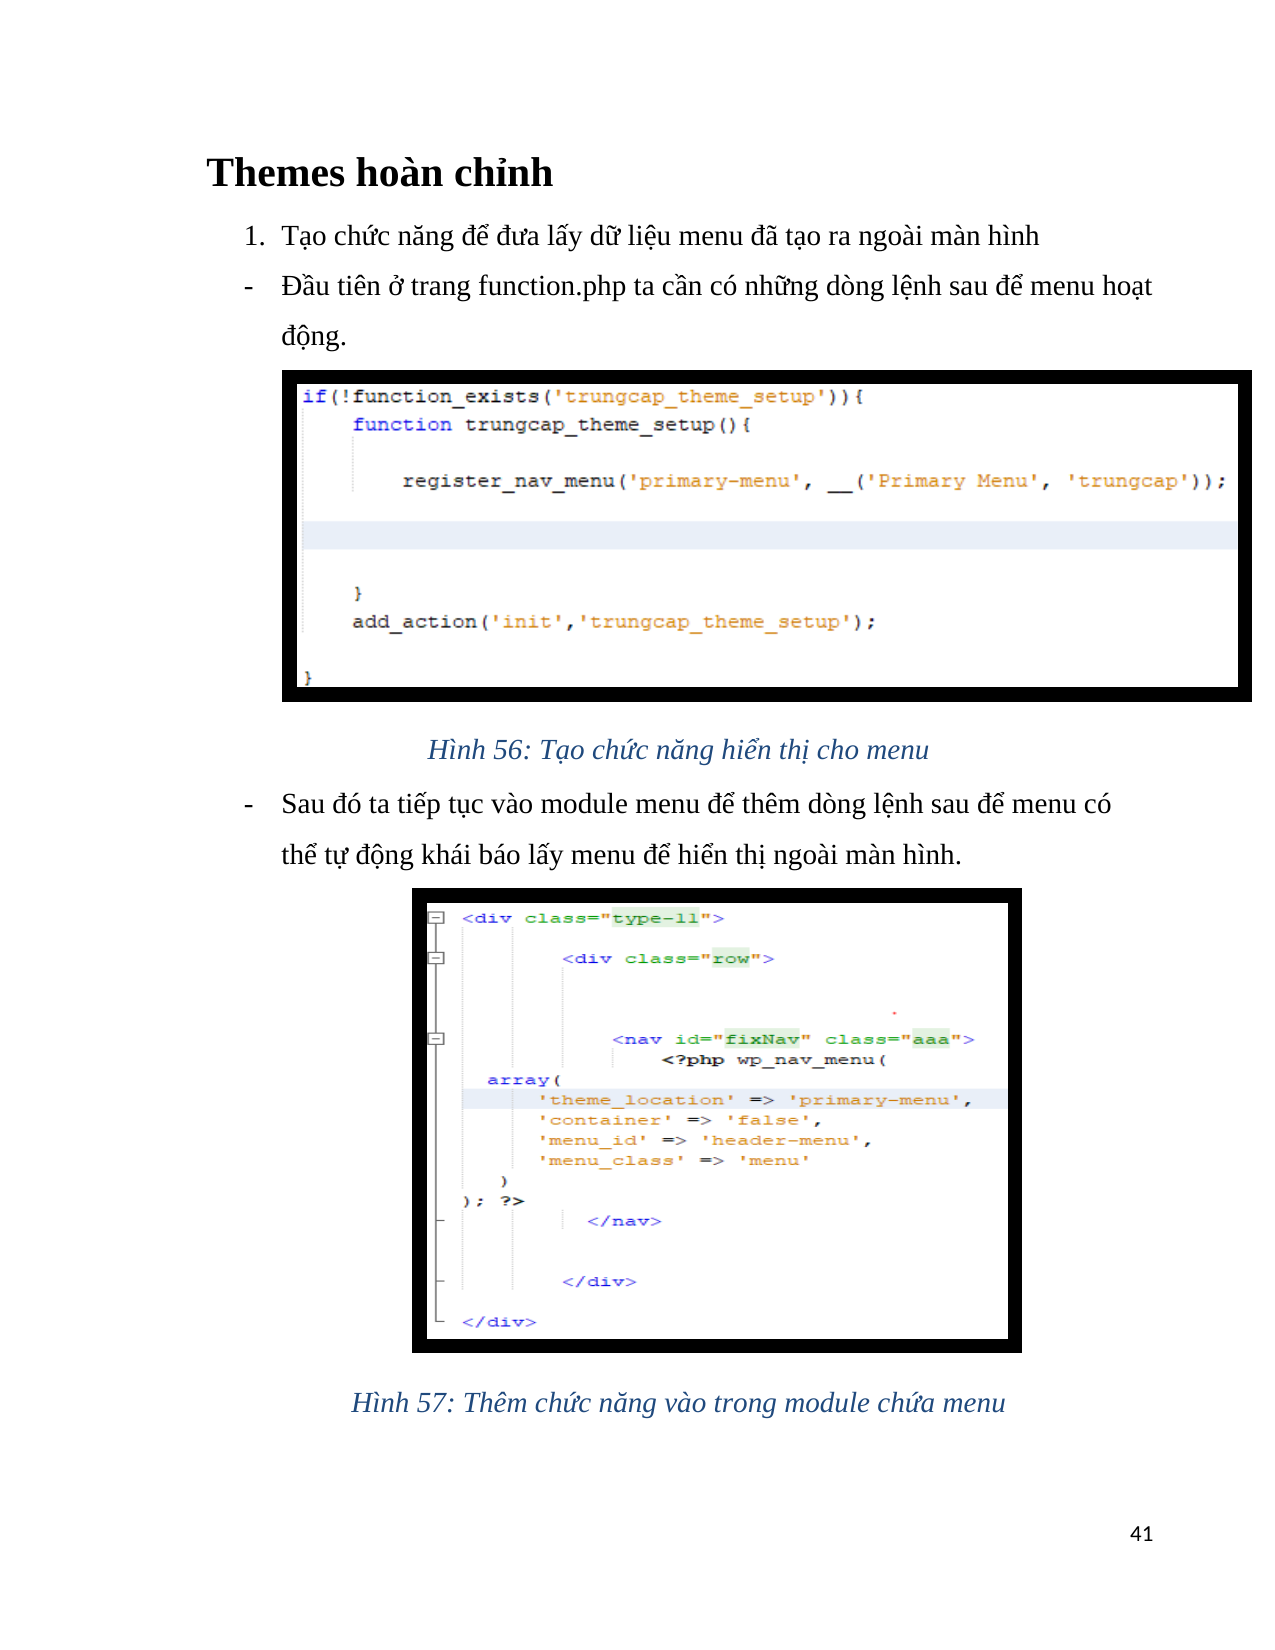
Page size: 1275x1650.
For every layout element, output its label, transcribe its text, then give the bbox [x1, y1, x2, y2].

text Hình 56: Tạo chức năng hiển thị cho menu [206, 732, 1153, 766]
subtitle Themes hoàn chỉnh [206, 148, 1153, 196]
text Hình 57: Thêm chức năng vào trong module chứa menu [206, 1385, 1153, 1418]
picture [297, 384, 1238, 687]
list Tạo chức năng để đưa lấy dữ liệu menu đã tạo ra ngoài màn hình [244, 218, 1153, 251]
picture [427, 903, 1008, 1339]
list Đầu tiên ở trang function.php ta cần có những dòng lệnh sau để menu hoạt động. [244, 268, 1153, 352]
list Sau đó ta tiếp tục vào module menu để thêm dòng lệnh sau để menu có thể tự động khái báo lấy menu để hiển thị ngoài màn hình. [244, 786, 1153, 870]
